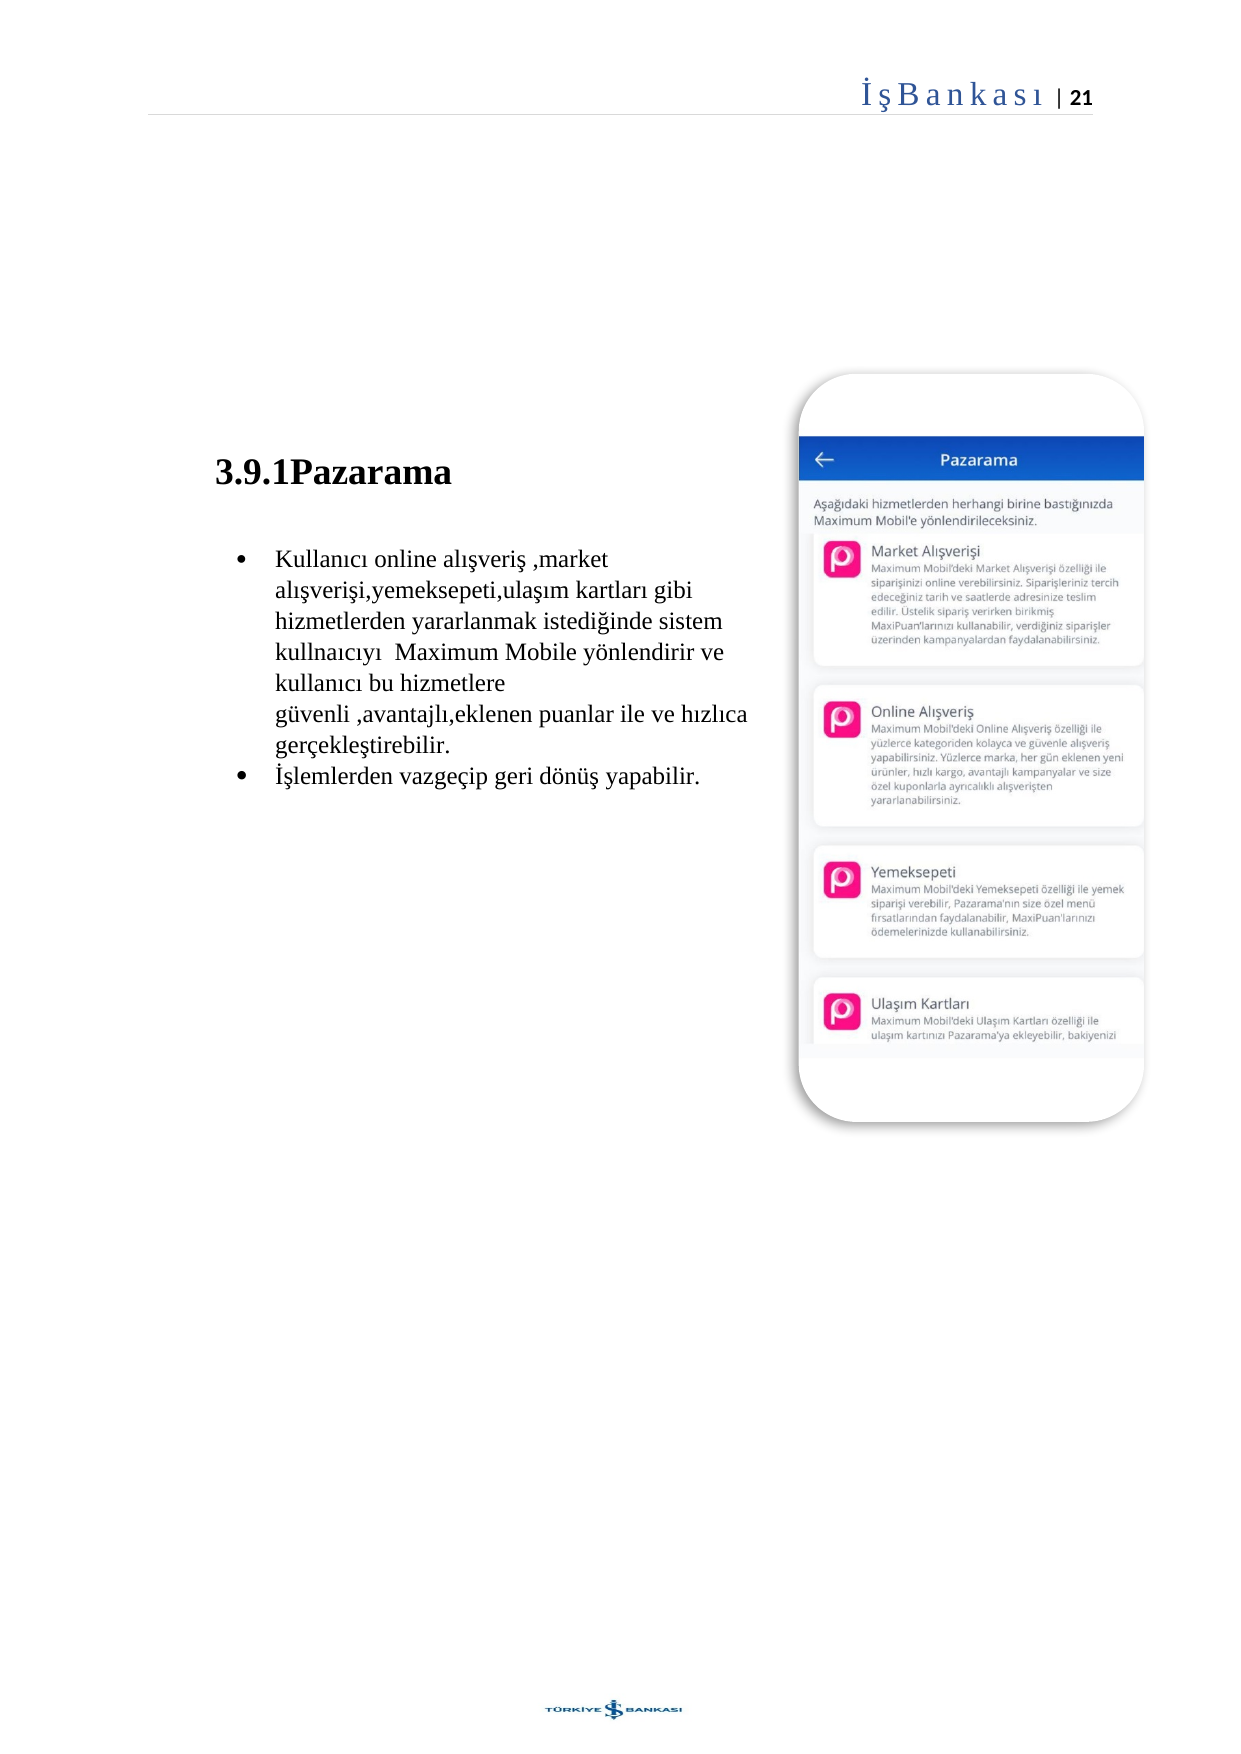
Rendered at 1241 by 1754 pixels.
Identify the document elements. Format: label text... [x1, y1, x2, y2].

picture [798, 373, 1144, 1122]
list İşlemlerden vazgeçip geri dönüş yapabilir. [237, 761, 785, 790]
picture [483, 1665, 740, 1750]
text 3.9.1Pazarama [215, 449, 785, 492]
list Kullanıcı online alışveriş ,market alışverişi,yemeksepeti,ulaşım kartları gibi hizmetlerden yararlanmak istediğinde sistem kullnaıcıyı Maximum Mobile yönlendirir ve kullanıcı bu hizmetlere güvenli ,avantajlı,eklenen puanlar ile ve hızlıca gerçekleştirebilir. [237, 544, 785, 759]
